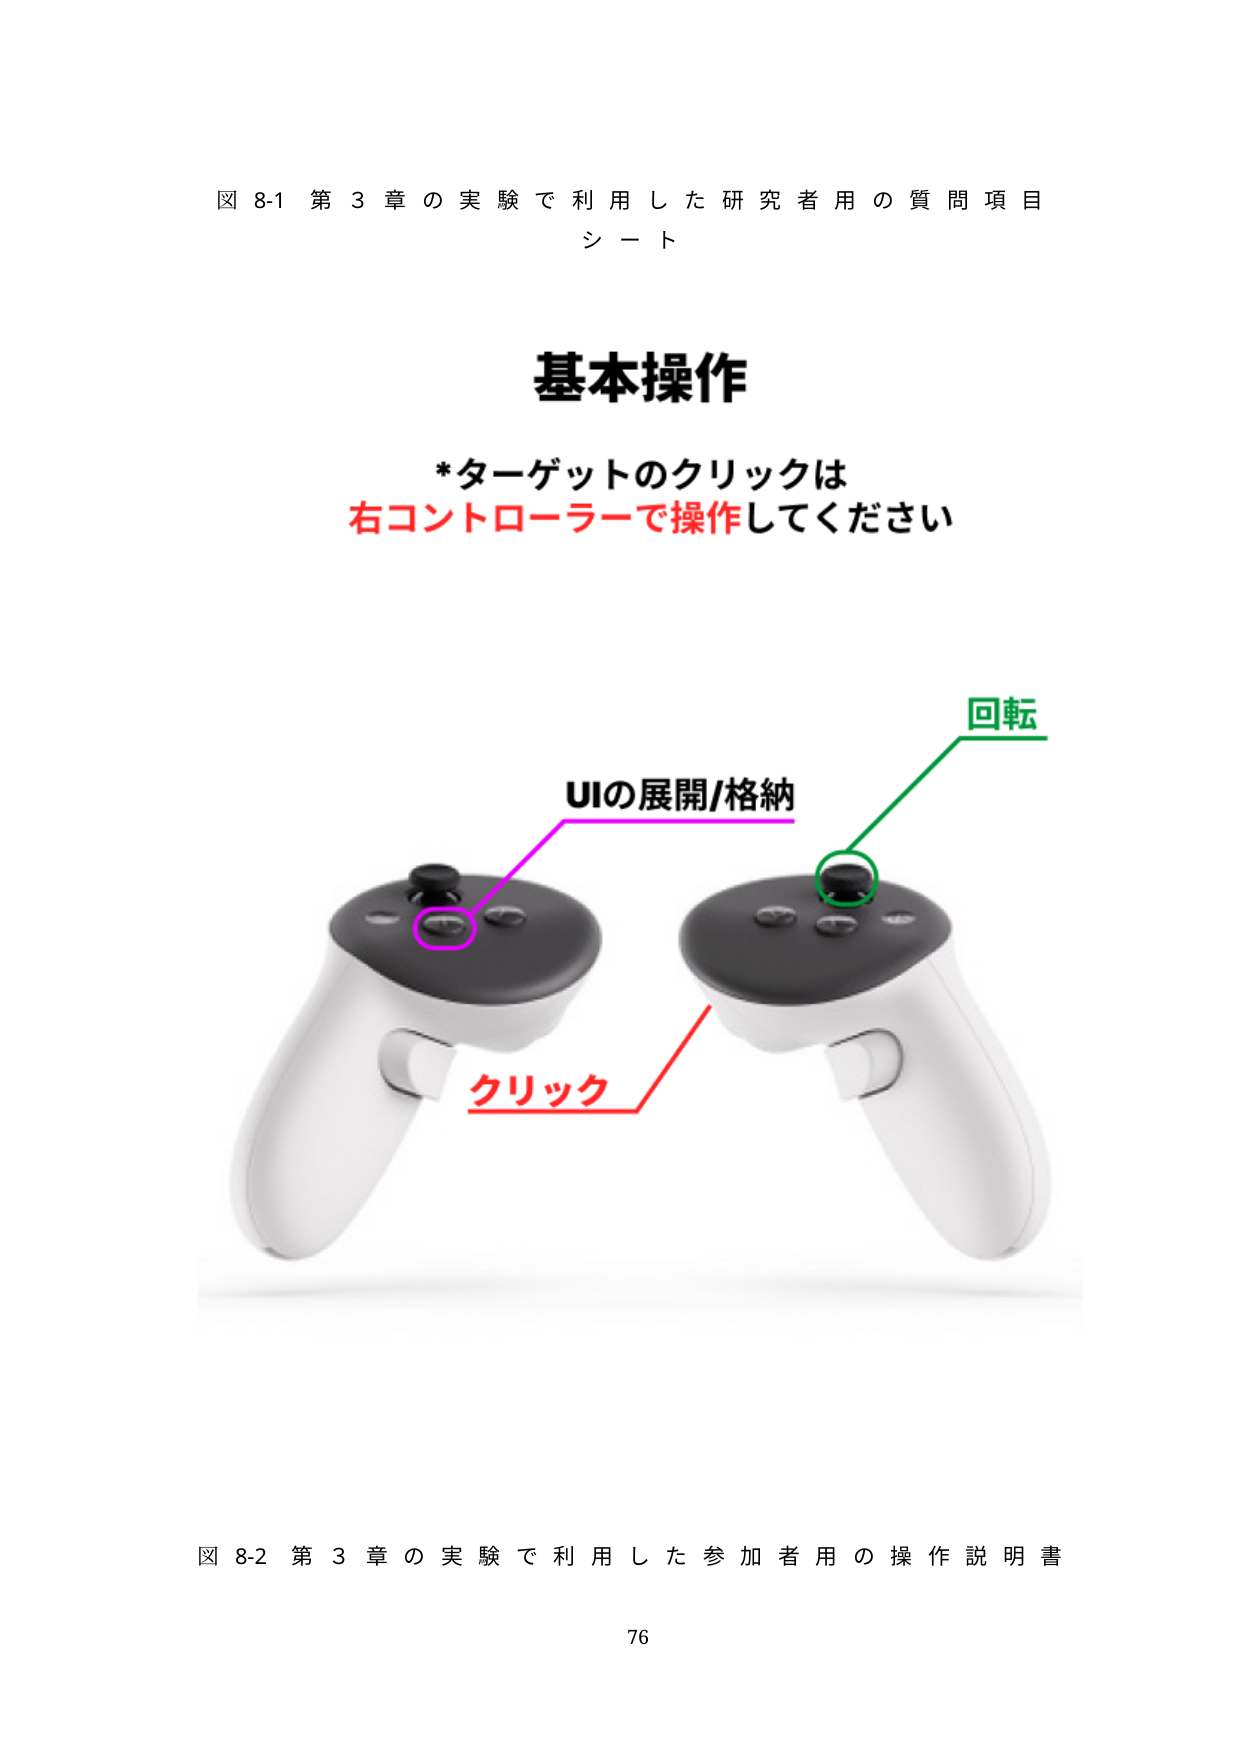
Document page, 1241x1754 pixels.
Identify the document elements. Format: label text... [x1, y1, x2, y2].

picture [197, 270, 1083, 1524]
text 図8-1 第３章の実験で利用した研究者用の質問項目シート [197, 179, 1078, 258]
text 図8-2 第３章の実験で利用した参加者用の操作説明書 [197, 1535, 1078, 1575]
